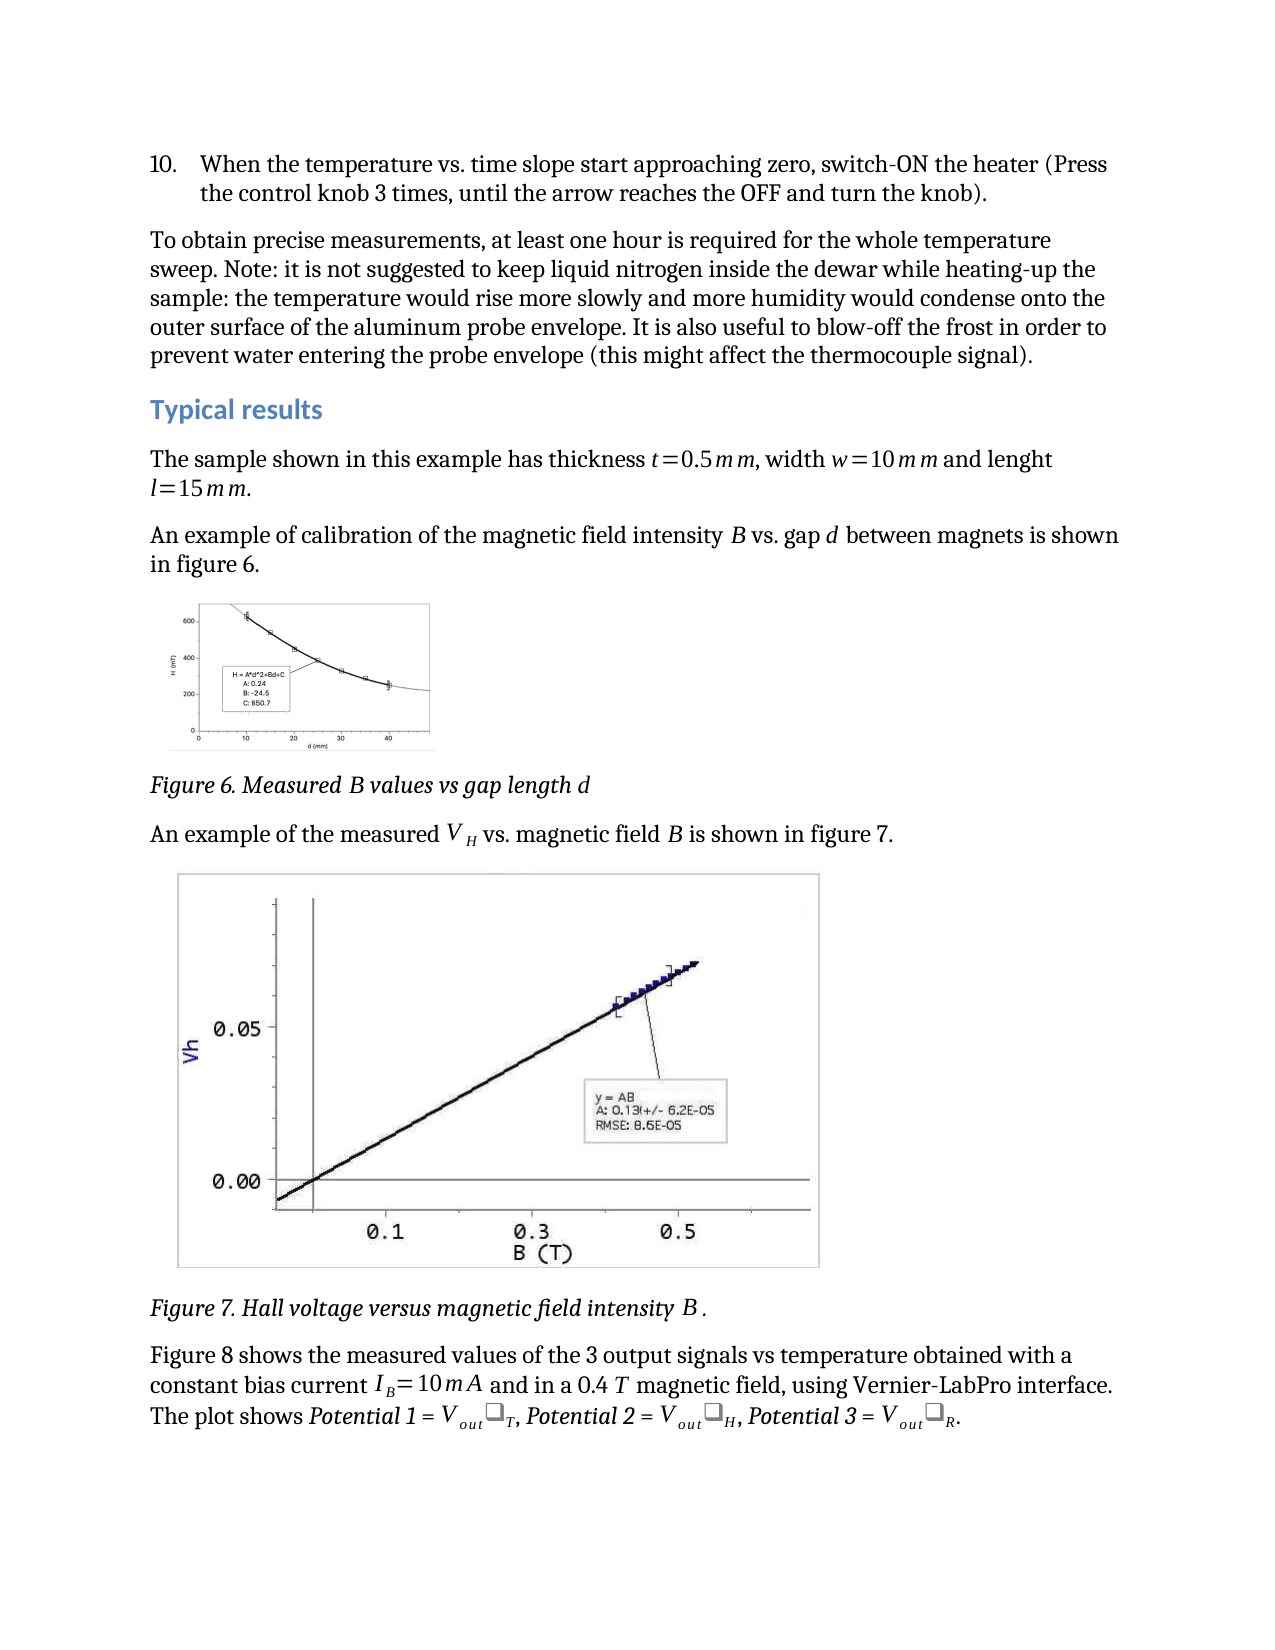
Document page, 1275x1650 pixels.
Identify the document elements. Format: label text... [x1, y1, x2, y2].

text Figure 8 shows the measured values of the 3 output signals vs temperature obtained with a constant bias current and in a 0.4 magnetic field, using Vernier-LabPro interface. The plot shows Potential 1 = , Potential 2 = , Potential 3 = . [150, 1341, 1125, 1432]
text The sample shown in this example has thickness , width and lenght . [150, 445, 1125, 503]
text To obtain precise measurements, at least one hour is required for the whole temperature sweep. Note: it is not suggested to keep liquid nitrogen inside the dewar while heating-up the sample: the temperature would rise more slowly and more humidity would condense onto the outer surface of the aluminum probe envelope. It is also useful to blow-off the frost in order to prevent water entering the probe envelope (this might affect the thermocouple signal). [150, 226, 1125, 370]
text Figure 7. Hall voltage versus magnetic field intensity . [150, 1293, 1125, 1322]
picture [168, 868, 825, 1273]
text An example of the measured vs. magnetic field is shown in figure 7. [150, 818, 1125, 850]
text An example of calibration of the magnetic field intensity vs. gap between magnets is shown in figure 6. [150, 521, 1125, 579]
picture [168, 597, 435, 751]
subtitle Typical results [150, 391, 1125, 426]
text Figure 6. Measured values vs gap length [150, 771, 1125, 800]
list When the temperature vs. time slope start approaching zero, switch-ON the heater (Press the control knob 3 times, until the arrow reaches the OFF and turn the knob). [150, 150, 1125, 207]
